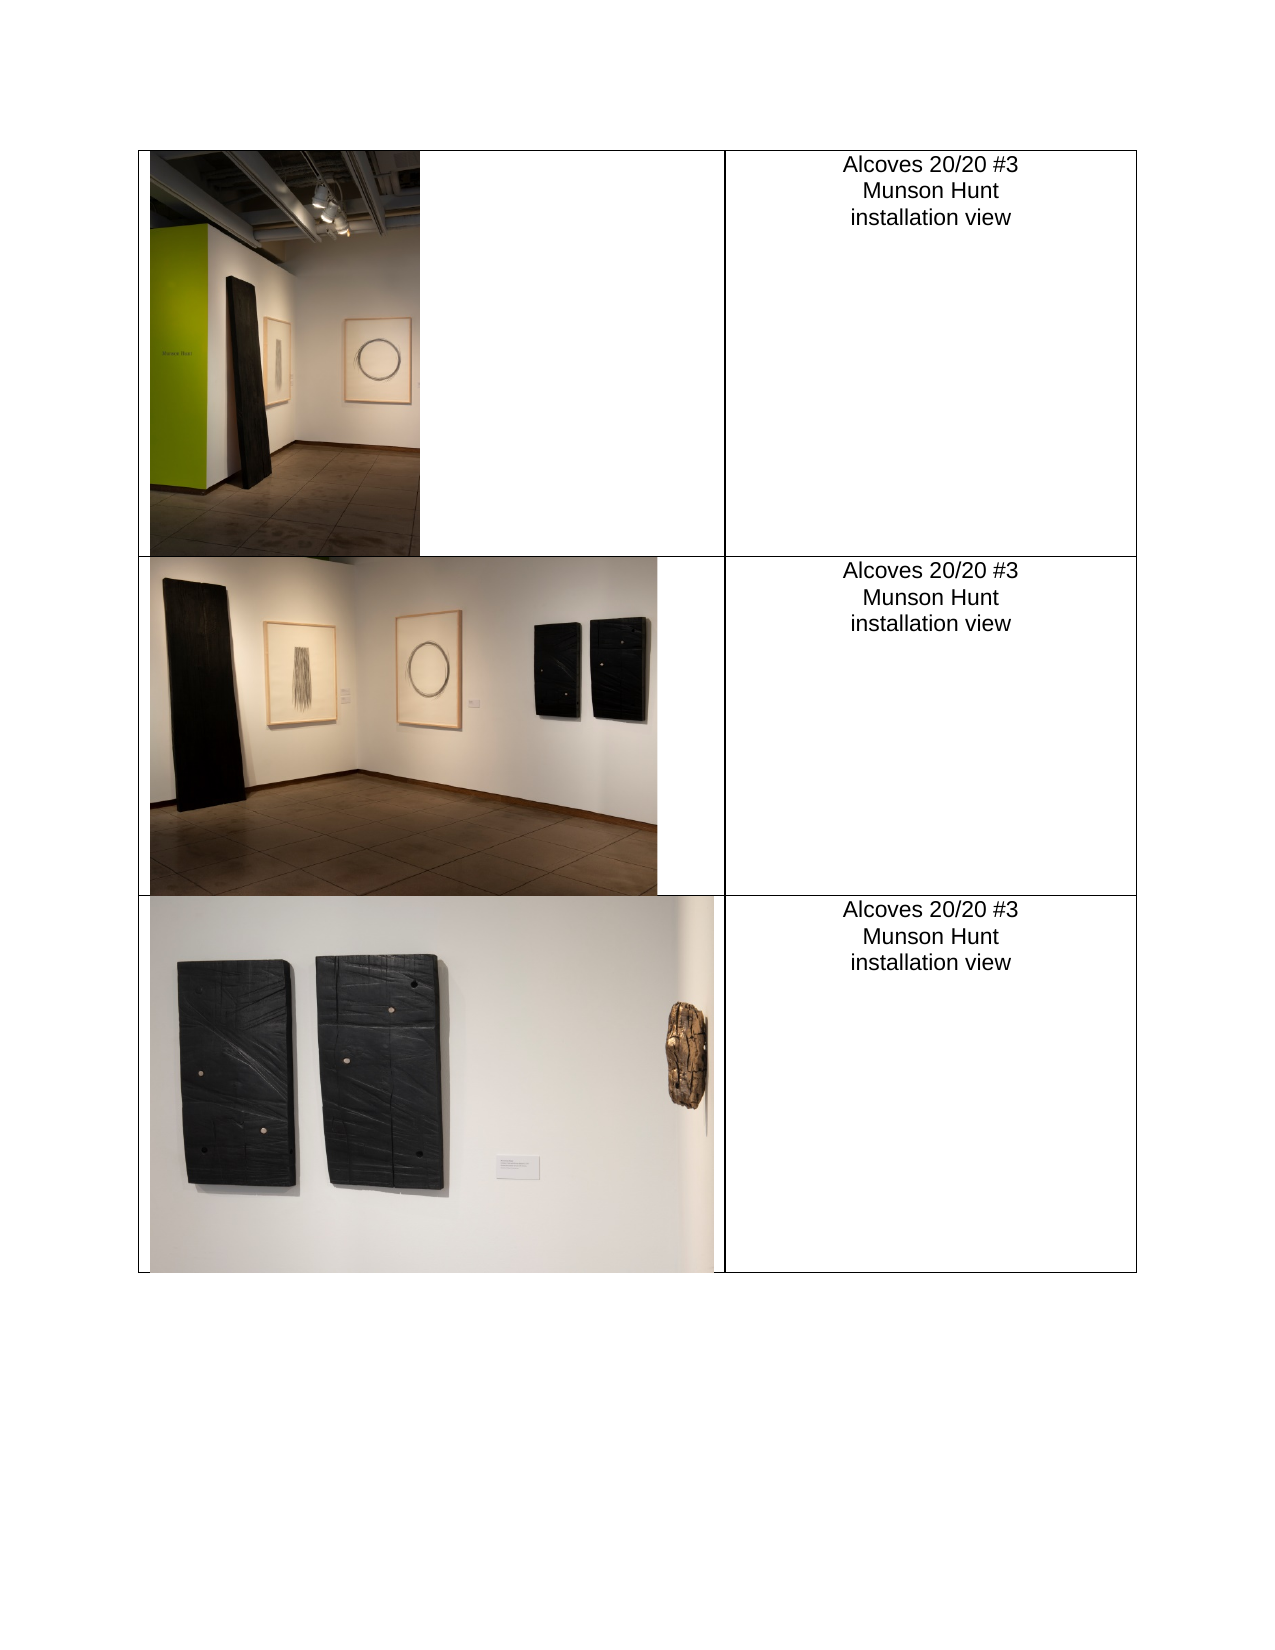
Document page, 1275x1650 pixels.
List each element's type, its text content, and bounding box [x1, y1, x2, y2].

table_cell [420, 151, 724, 556]
table_cell [714, 896, 724, 1272]
table_cell [139, 557, 150, 895]
table_cell [658, 557, 724, 895]
picture [150, 557, 714, 1273]
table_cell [726, 151, 1136, 556]
table_cell [139, 896, 150, 1272]
table_cell Alcoves 20/20 #3 Munson Hunt installation view [726, 557, 1136, 895]
picture [150, 151, 420, 556]
table_cell [139, 151, 150, 556]
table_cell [726, 896, 1136, 1272]
